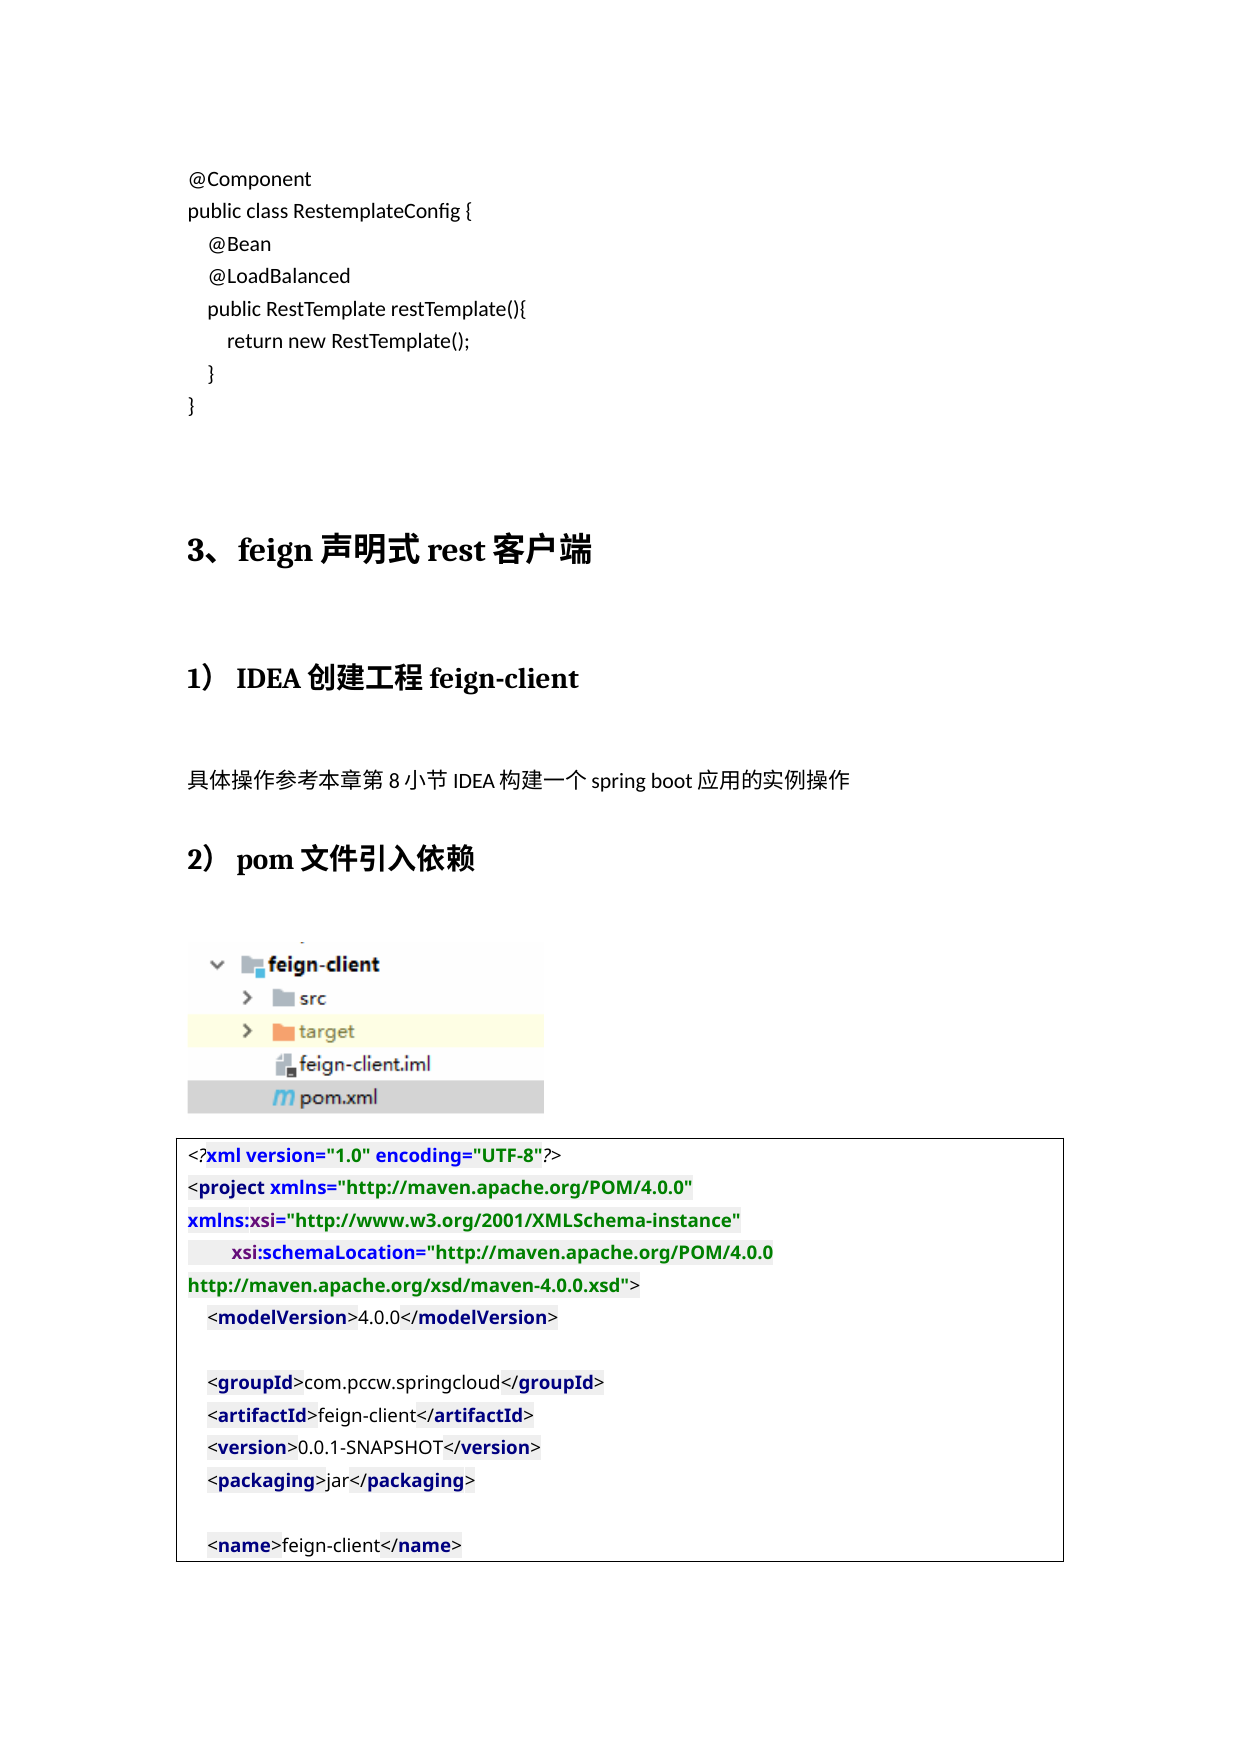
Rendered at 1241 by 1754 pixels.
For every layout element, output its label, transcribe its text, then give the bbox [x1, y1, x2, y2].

subtitle 3、feign声明式rest客户端 [187, 514, 1053, 579]
subtitle pom文件引入依赖 [187, 824, 1053, 889]
picture [187, 942, 544, 1120]
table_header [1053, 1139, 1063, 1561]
subtitle IDEA创建工程feign-client [187, 643, 1053, 708]
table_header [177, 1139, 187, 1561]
text 具体操作参考本章第8小节 IDEA构建一个spring boot应用的实例操作 [187, 762, 1053, 795]
text @Component public class RestemplateConfig { @Bean @LoadBalanced public RestTemplate restTemplate(){ return new RestTemplate(); } } [187, 162, 1053, 422]
